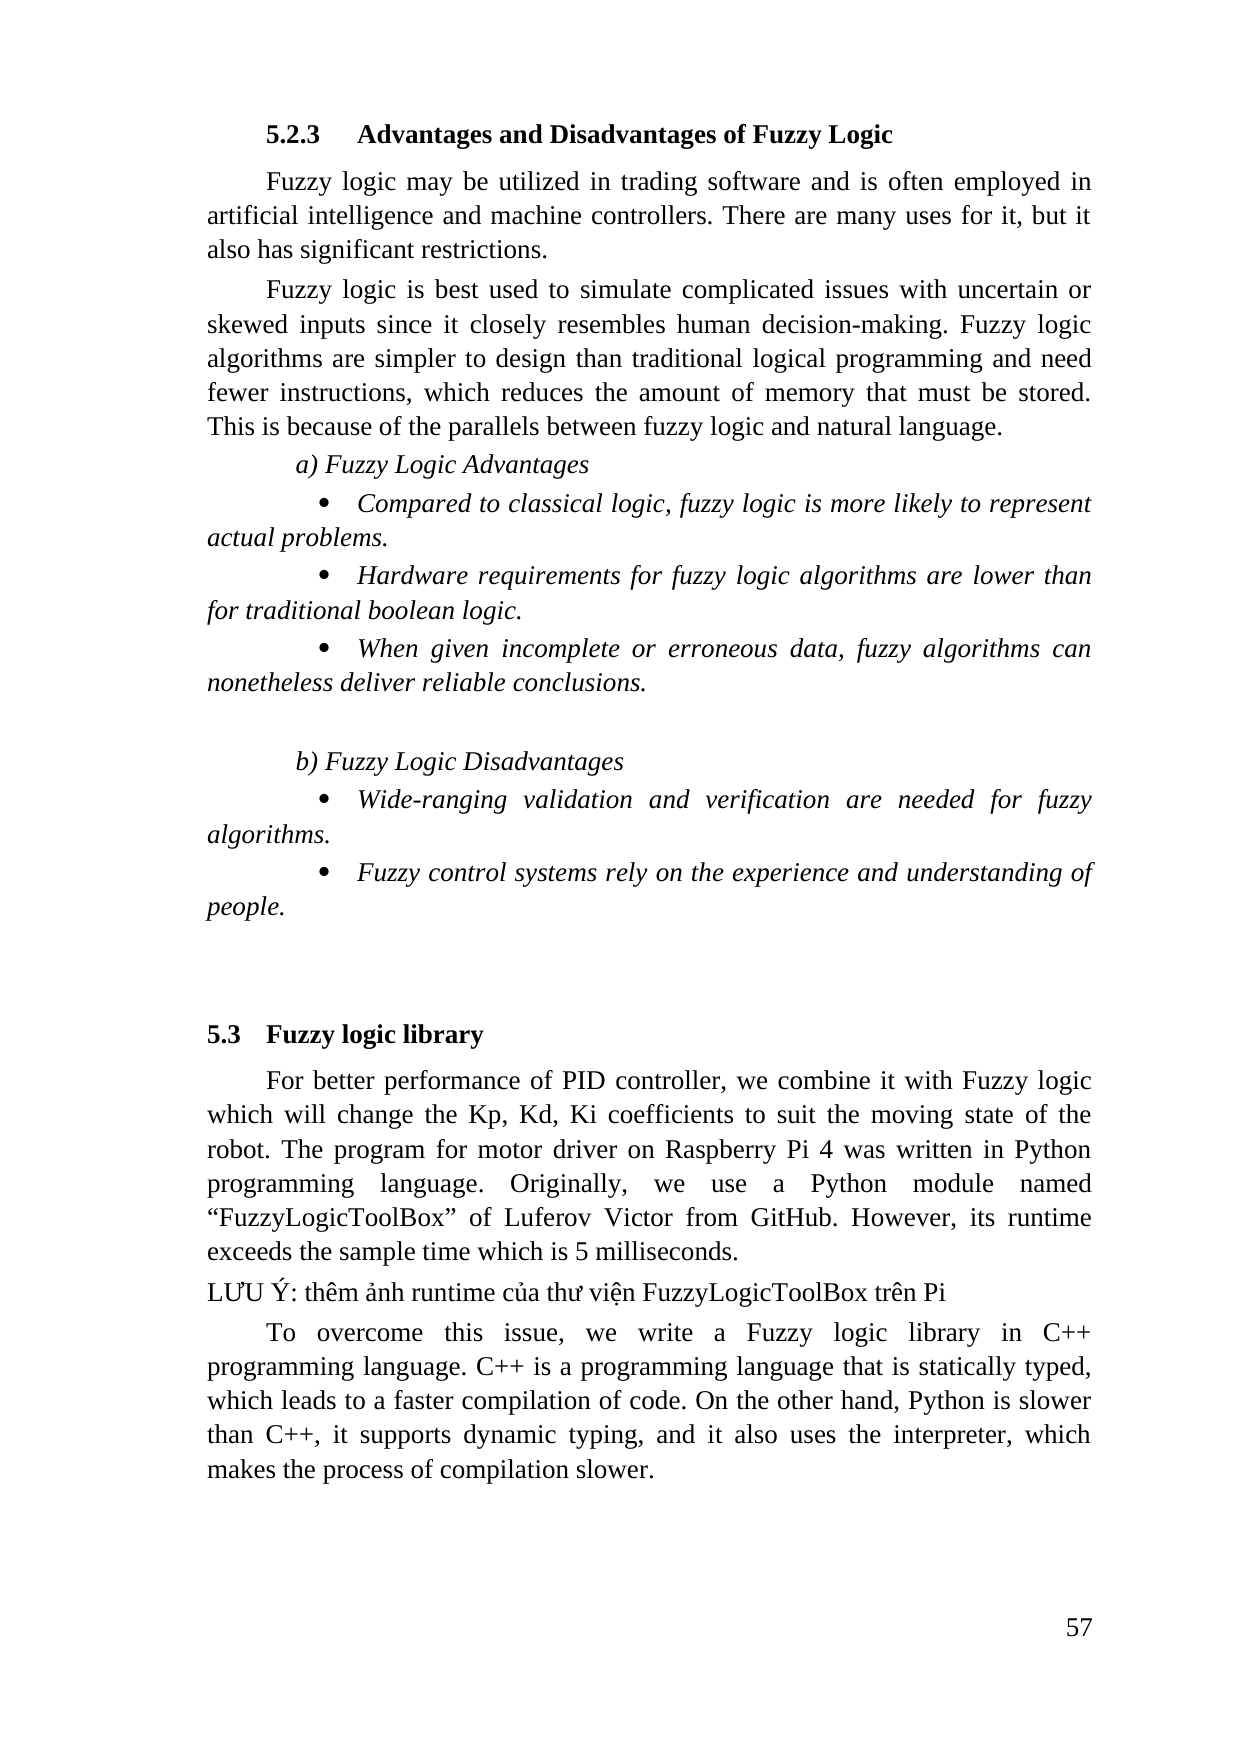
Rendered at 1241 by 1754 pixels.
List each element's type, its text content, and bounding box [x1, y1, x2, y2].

text To overcome this issue, we write a Fuzzy logic library in C++ programming language. C++ is a programming language that is statically typed, which leads to a faster compilation of code. On the other hand, Python is slower than C++, it supports dynamic typing, and it also uses the interpreter, which makes the process of compilation slower. [207, 1316, 1092, 1484]
subtitle Hardware requirements for fuzzy logic algorithms are lower than for traditional boolean logic. [207, 559, 1092, 625]
subtitle Fuzzy Logic Disadvantages [207, 745, 1092, 776]
subtitle Fuzzy Logic Advantages [207, 448, 1092, 480]
subtitle Compared to classical logic, fuzzy logic is more likely to represent actual problems. [207, 487, 1092, 552]
text Fuzzy logic is best used to simulate complicated issues with uncertain or skewed inputs since it closely resembles human decision-making. Fuzzy logic algorithms are simpler to design than traditional logical programming and need fewer instructions, which reduces the amount of memory that must be stored. This is because of the parallels between fuzzy logic and natural language. [207, 273, 1092, 441]
text LƯU Ý: thêm ảnh runtime của thư viện FuzzyLogicToolBox trên Pi [207, 1276, 1092, 1307]
subtitle Advantages and Disadvantages of Fuzzy Logic [266, 118, 1092, 149]
subtitle Fuzzy logic library [207, 1018, 1092, 1049]
subtitle When given incomplete or erroneous data, fuzzy algorithms can nonetheless deliver reliable conclusions. [207, 632, 1092, 697]
subtitle Fuzzy control systems rely on the experience and understanding of people. [207, 856, 1092, 921]
text Fuzzy logic may be utilized in trading software and is often employed in artificial intelligence and machine controllers. There are many uses for it, but it also has significant restrictions. [207, 165, 1092, 264]
text For better performance of PID controller, we combine it with Fuzzy logic which will change the Kp, Kd, Ki coefficients to suit the moving state of the robot. The program for motor driver on Raspberry Pi 4 was written in Python programming language. Originally, we use a Python module named “FuzzyLogicToolBox” of Luferov Victor from GitHub. However, its runtime exceeds the sample time which is 5 milliseconds. [207, 1064, 1092, 1266]
subtitle Wide-ranging validation and verification are needed for fuzzy algorithms. [207, 783, 1092, 849]
